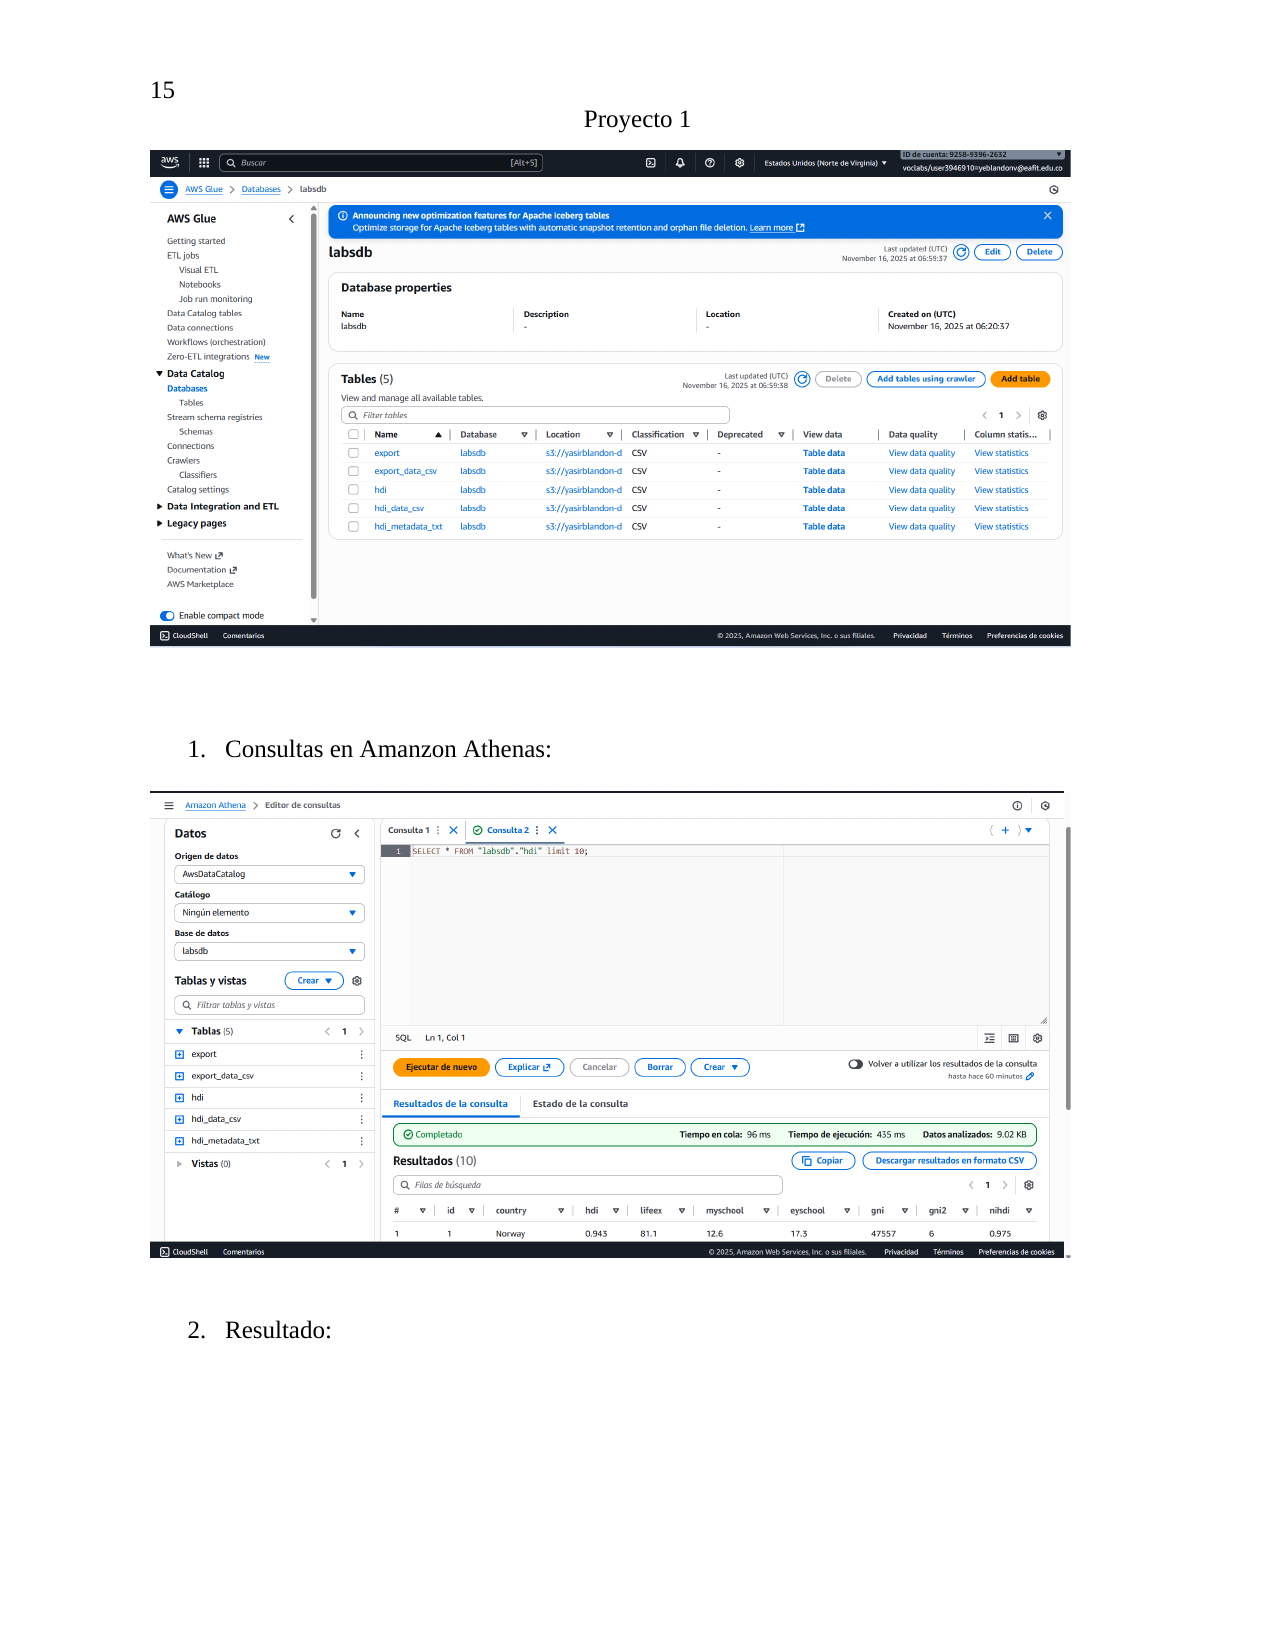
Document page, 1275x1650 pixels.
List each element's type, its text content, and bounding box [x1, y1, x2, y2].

list Resultado: [187, 1315, 1125, 1344]
picture [150, 791, 1071, 1258]
picture [150, 150, 1071, 648]
list Consultas en Amanzon Athenas: [187, 734, 1125, 763]
